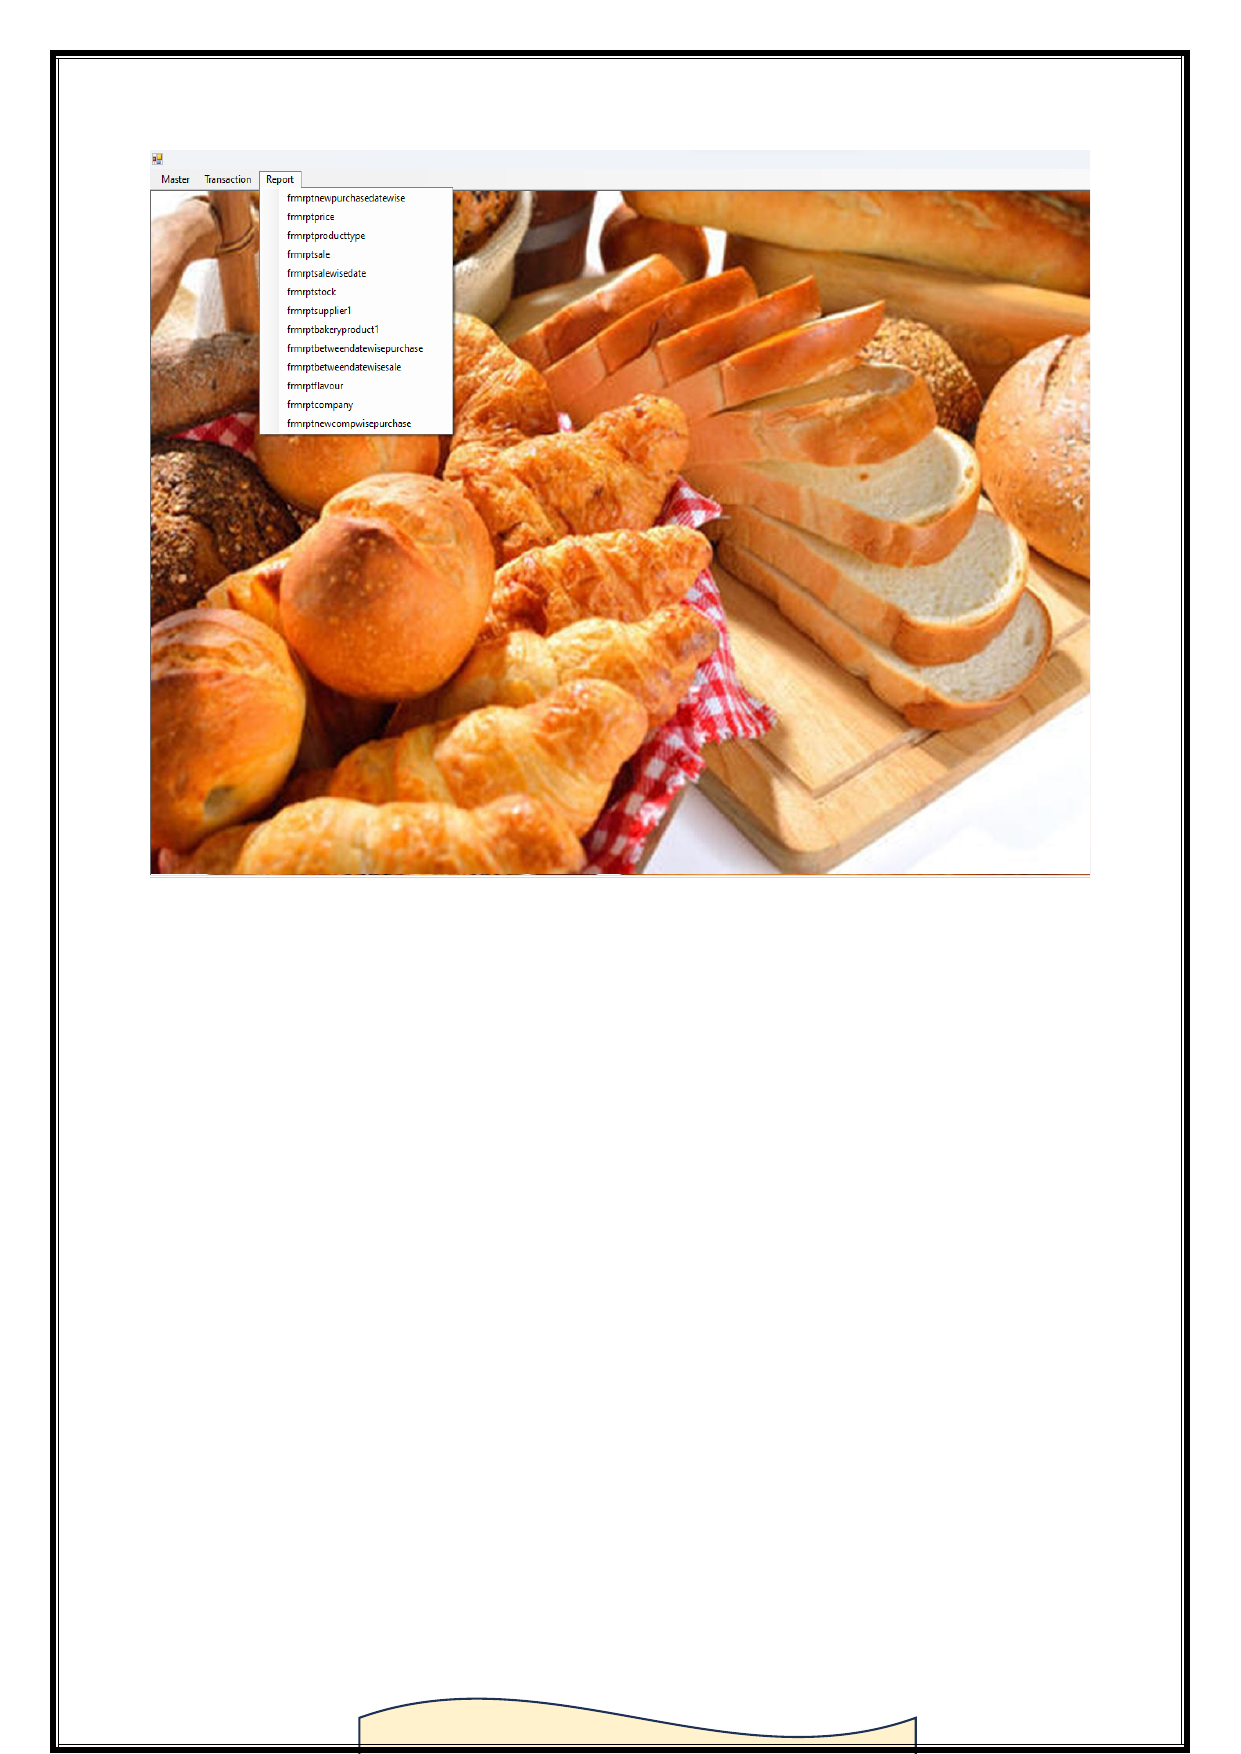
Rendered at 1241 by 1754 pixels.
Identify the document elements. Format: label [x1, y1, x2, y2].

picture [150, 150, 1091, 878]
